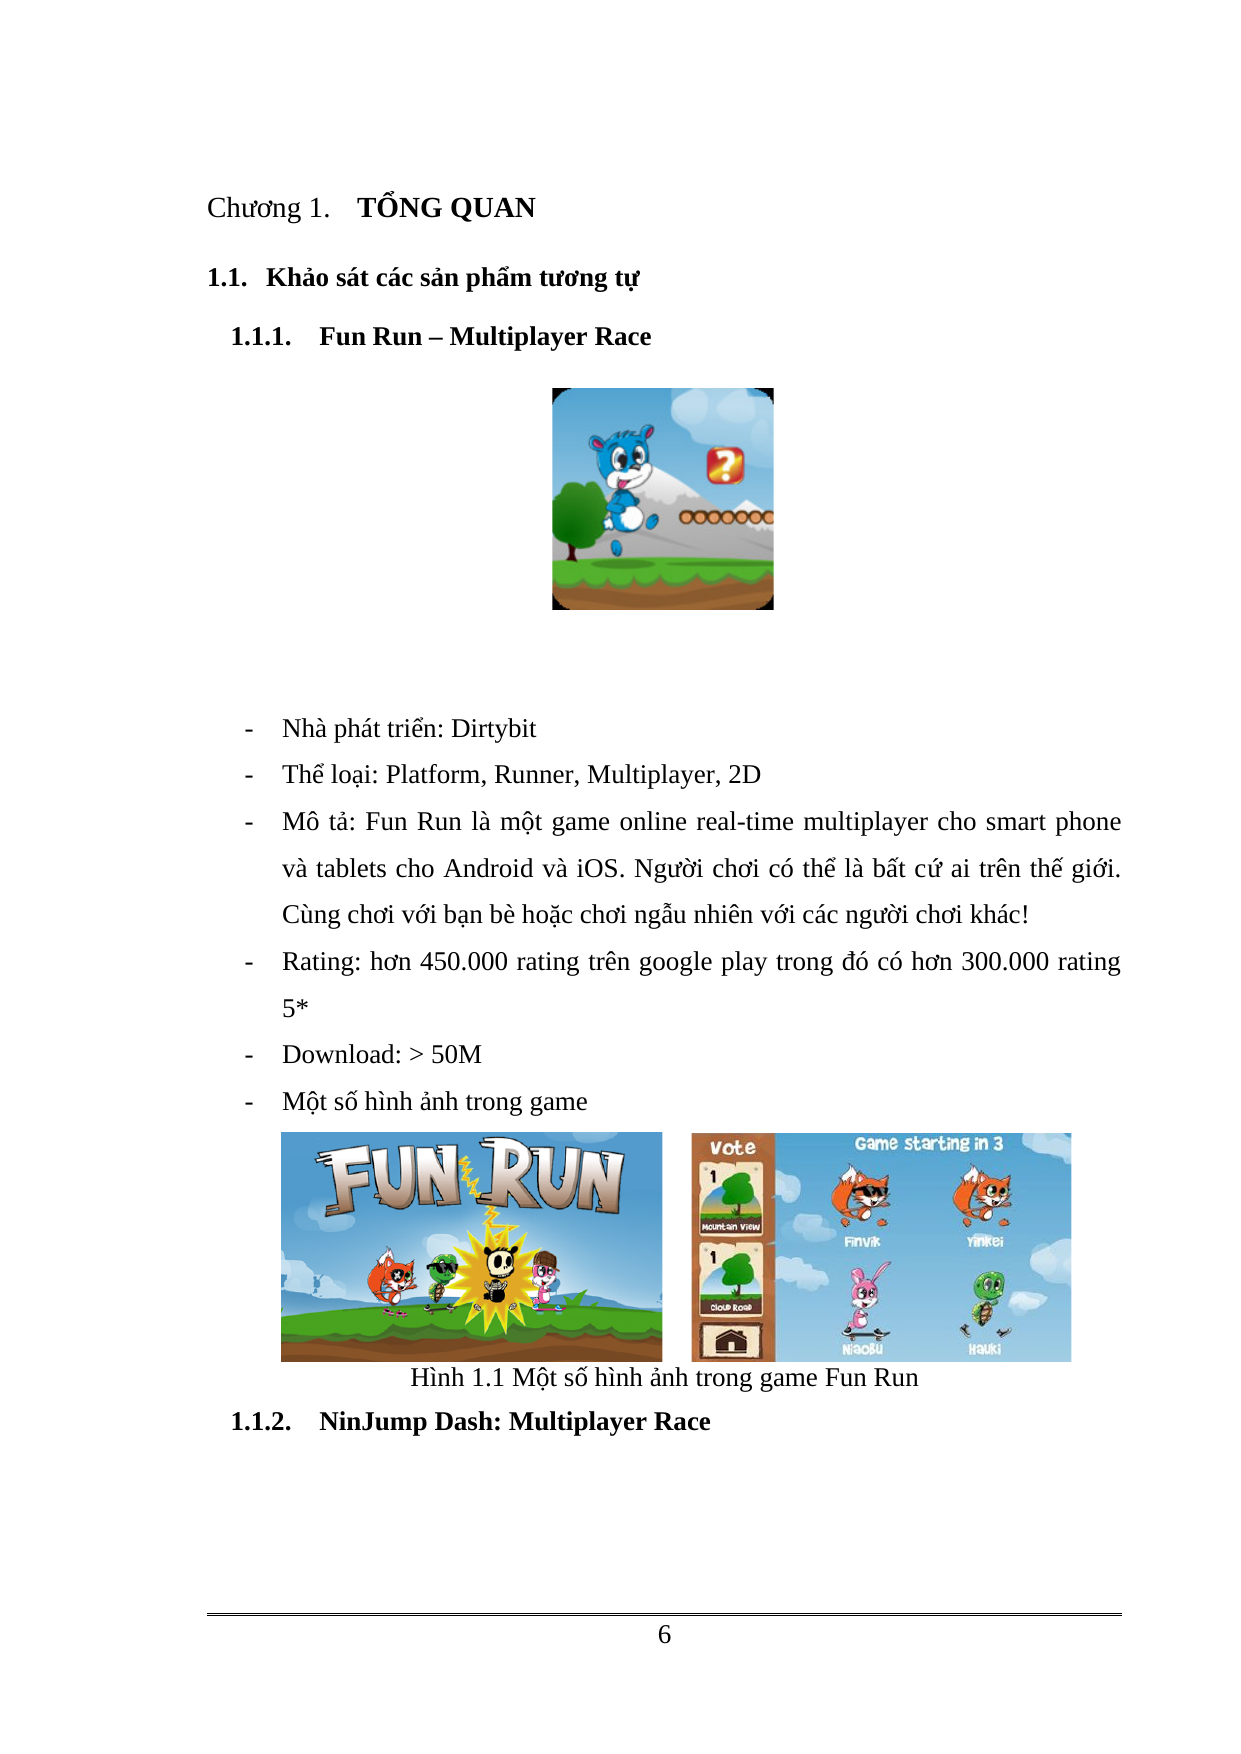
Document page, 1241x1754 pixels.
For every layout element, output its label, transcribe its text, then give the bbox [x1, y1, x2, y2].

picture [552, 388, 774, 610]
picture [691, 1133, 1072, 1362]
subtitle Fun Run – Multiplayer Race [230, 320, 1122, 351]
list Một số hình ảnh trong game [244, 1085, 1122, 1116]
list Mô tả: Fun Run là một game online real-time multiplayer cho smart phone và tablets cho Android và iOS. Người chơi có thể là bất cứ ai trên thế giới. Cùng chơi với bạn bè hoặc chơi ngẫu nhiên với các người chơi khác! [244, 805, 1122, 930]
list Rating: hơn 450.000 rating trên google play trong đó có hơn 300.000 rating 5* [244, 945, 1122, 1023]
subtitle TỔNG QUAN [207, 190, 1122, 223]
list Download: > 50M [244, 1039, 1122, 1070]
list Thể loại: Platform, Runner, Multiplayer, 2D [244, 759, 1122, 790]
subtitle NinJump Dash: Multiplayer Race [230, 1405, 1122, 1436]
picture [281, 1132, 663, 1362]
list Nhà phát triển: Dirtybit [244, 712, 1122, 743]
subtitle Khảo sát các sản phẩm tương tự [207, 261, 1122, 292]
